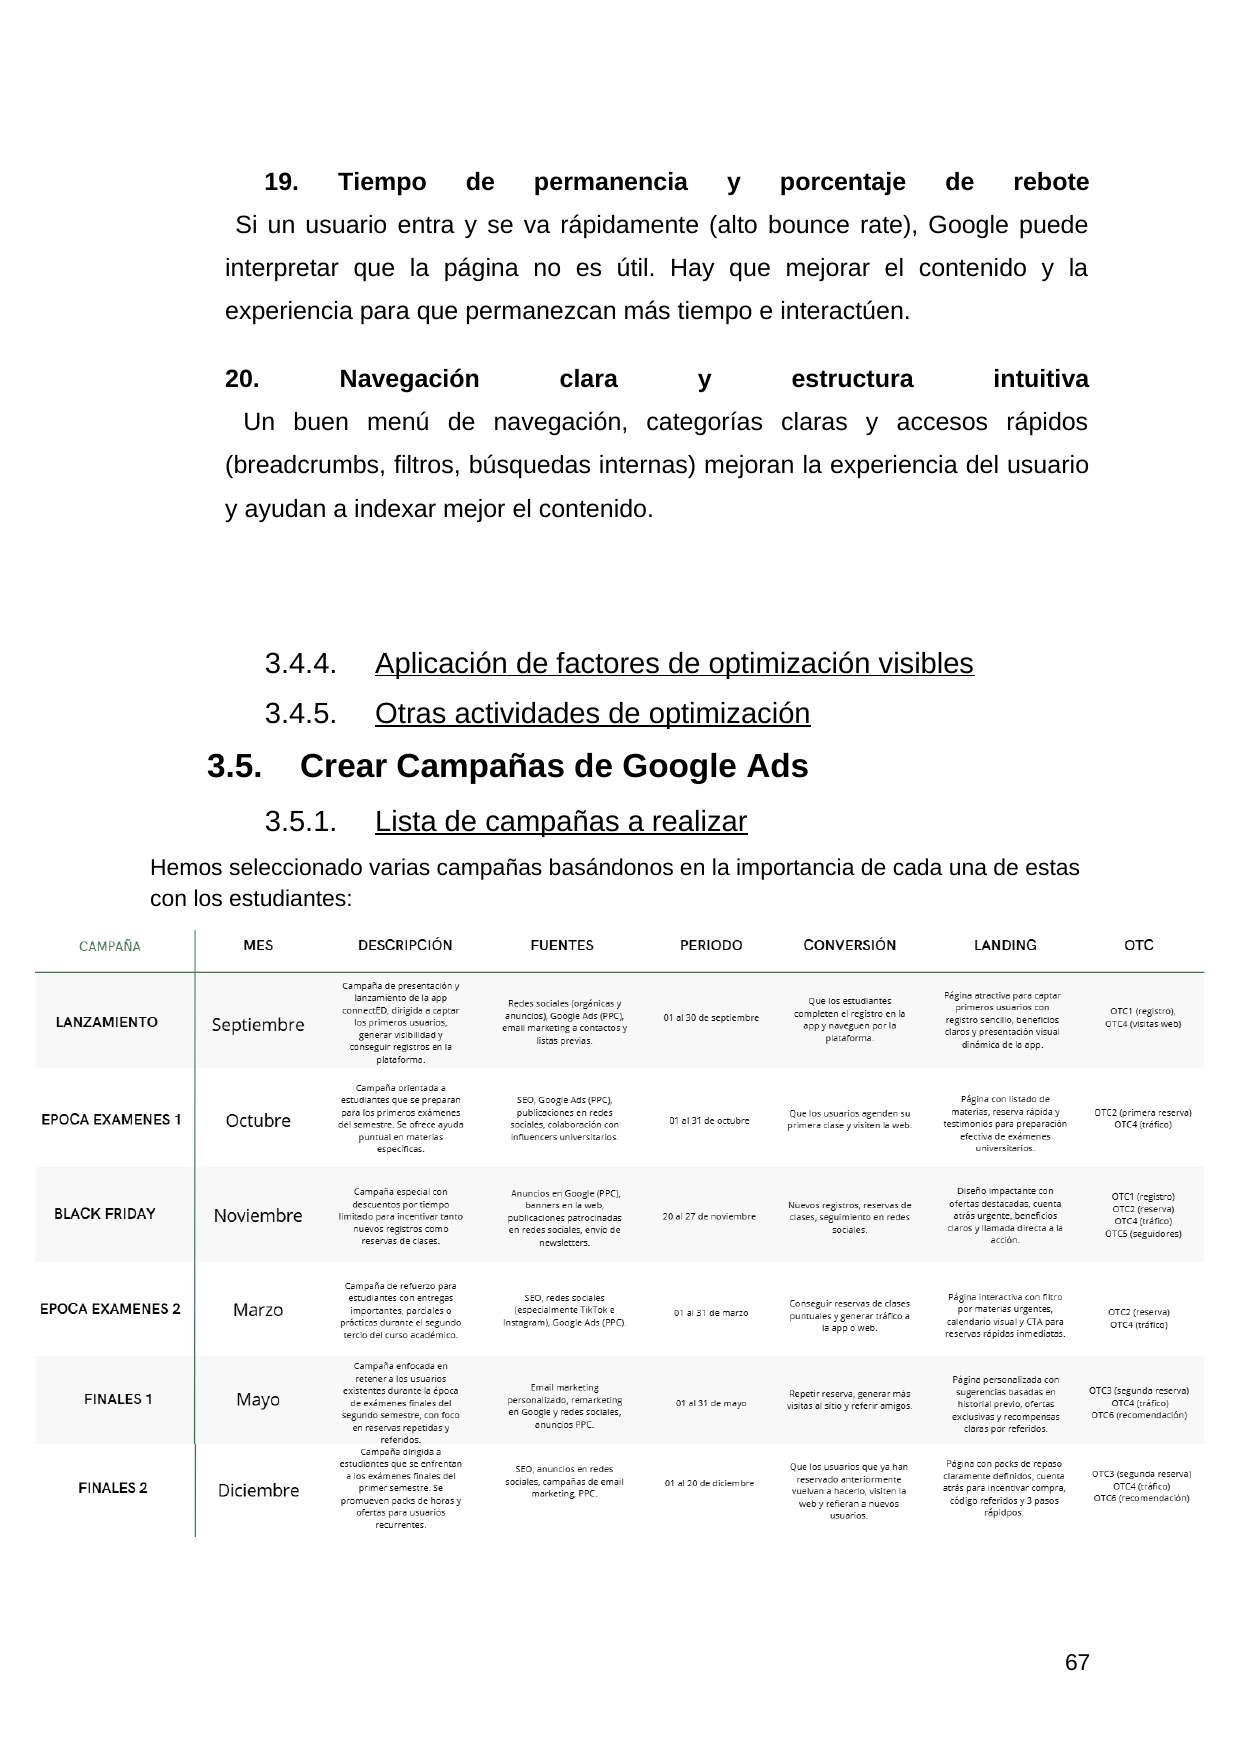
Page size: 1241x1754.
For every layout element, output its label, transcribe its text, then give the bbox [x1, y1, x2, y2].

text 20. Navegación clara y estructura intuitiva Un buen menú de navegación, categorías claras y accesos rápidos (breadcrumbs, filtros, búsquedas internas) mejoran la experiencia del usuario y ayudan a indexar mejor el contenido. [225, 364, 1090, 522]
picture [34, 930, 1205, 1537]
text 19. Tiempo de permanencia y porcentaje de rebote Si un usuario entra y se va rápidamente (alto bounce rate), Google puede interpretar que la página no es útil. Hay que mejorar el contenido y la experiencia para que permanezcan más tiempo e interactúen. [225, 150, 1090, 325]
text Hemos seleccionado varias campañas basándonos en la importancia de cada una de estas con los estudiantes: [150, 854, 1090, 911]
subtitle Otras actividades de optimización [337, 696, 1090, 729]
subtitle Lista de campañas a realizar [337, 804, 1090, 837]
subtitle Aplicación de factores de optimización visibles [337, 646, 1090, 679]
subtitle Crear Campañas de Google Ads [262, 746, 1090, 785]
